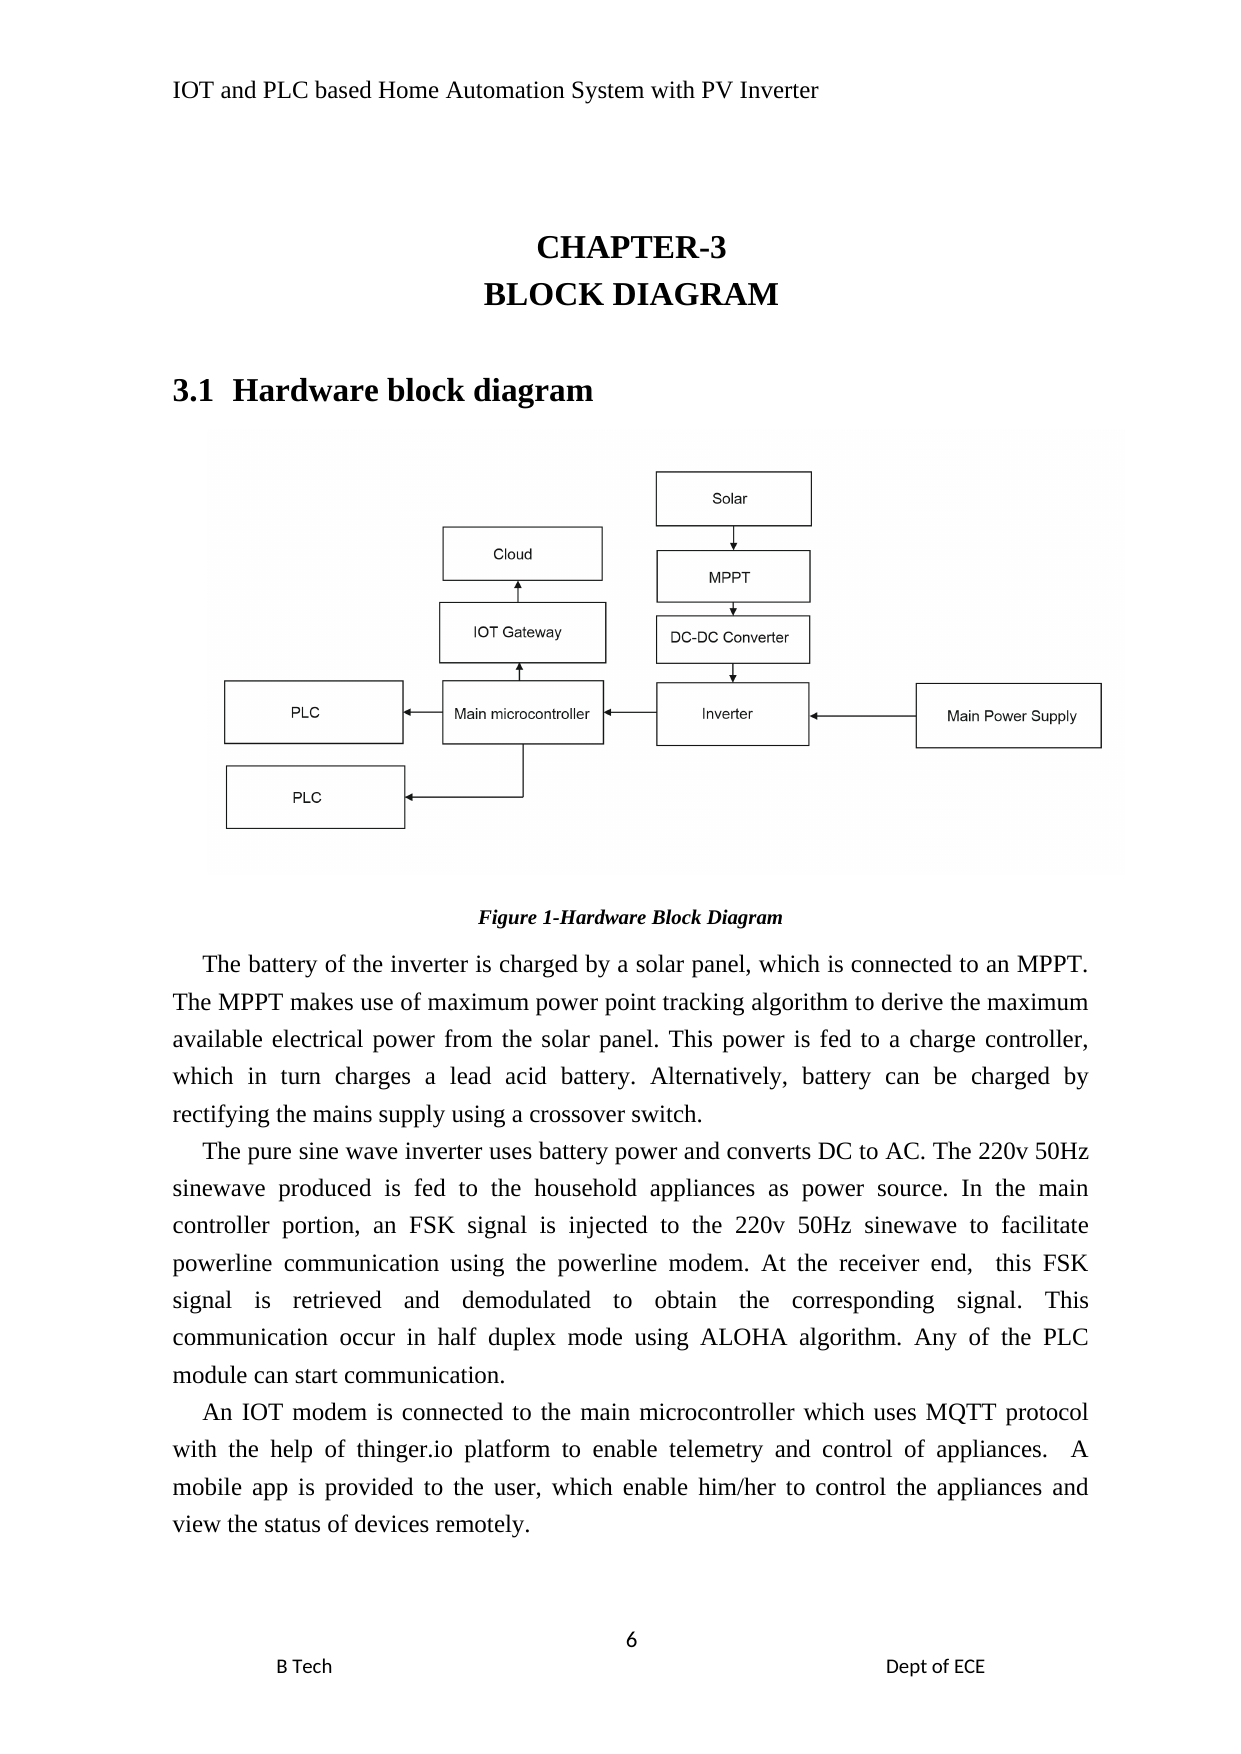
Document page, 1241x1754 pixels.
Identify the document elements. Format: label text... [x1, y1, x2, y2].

text The pure sine wave inverter uses battery power and converts DC to AC. The 220v 50Hz sinewave produced is fed to the household appliances as power source. In the main controller portion, an FSK signal is injected to the 220v 50Hz sinewave to facilitate powerline communication using the powerline modem. At the receiver end, this FSK signal is retrieved and demodulated to obtain the corresponding signal. This communication occur in half duplex mode using ALOHA algorithm. Any of the PLC module can start communication. [172, 1136, 1090, 1388]
picture [207, 429, 1126, 875]
subtitle BLOCK DIAGRAM [172, 274, 1090, 312]
text The battery of the inverter is charged by a solar panel, which is connected to an MPPT. The MPPT makes use of maximum power point tracking algorithm to derive the maximum available electrical power from the solar panel. This power is fed to a charge controller, which in turn charges a lead acid battery. Alternatively, battery can be charged by rectifying the mains supply using a crossover switch. [172, 949, 1090, 1127]
subtitle Hardware block diagram [172, 371, 1090, 409]
text An IOT modem is connected to the main microcontroller which uses MQTT protocol with the help of thinger.io platform to enable telemetry and control of appliances. A mobile app is provided to the user, which enable him/her to control the appliances and view the status of devices remotely. [172, 1397, 1090, 1538]
